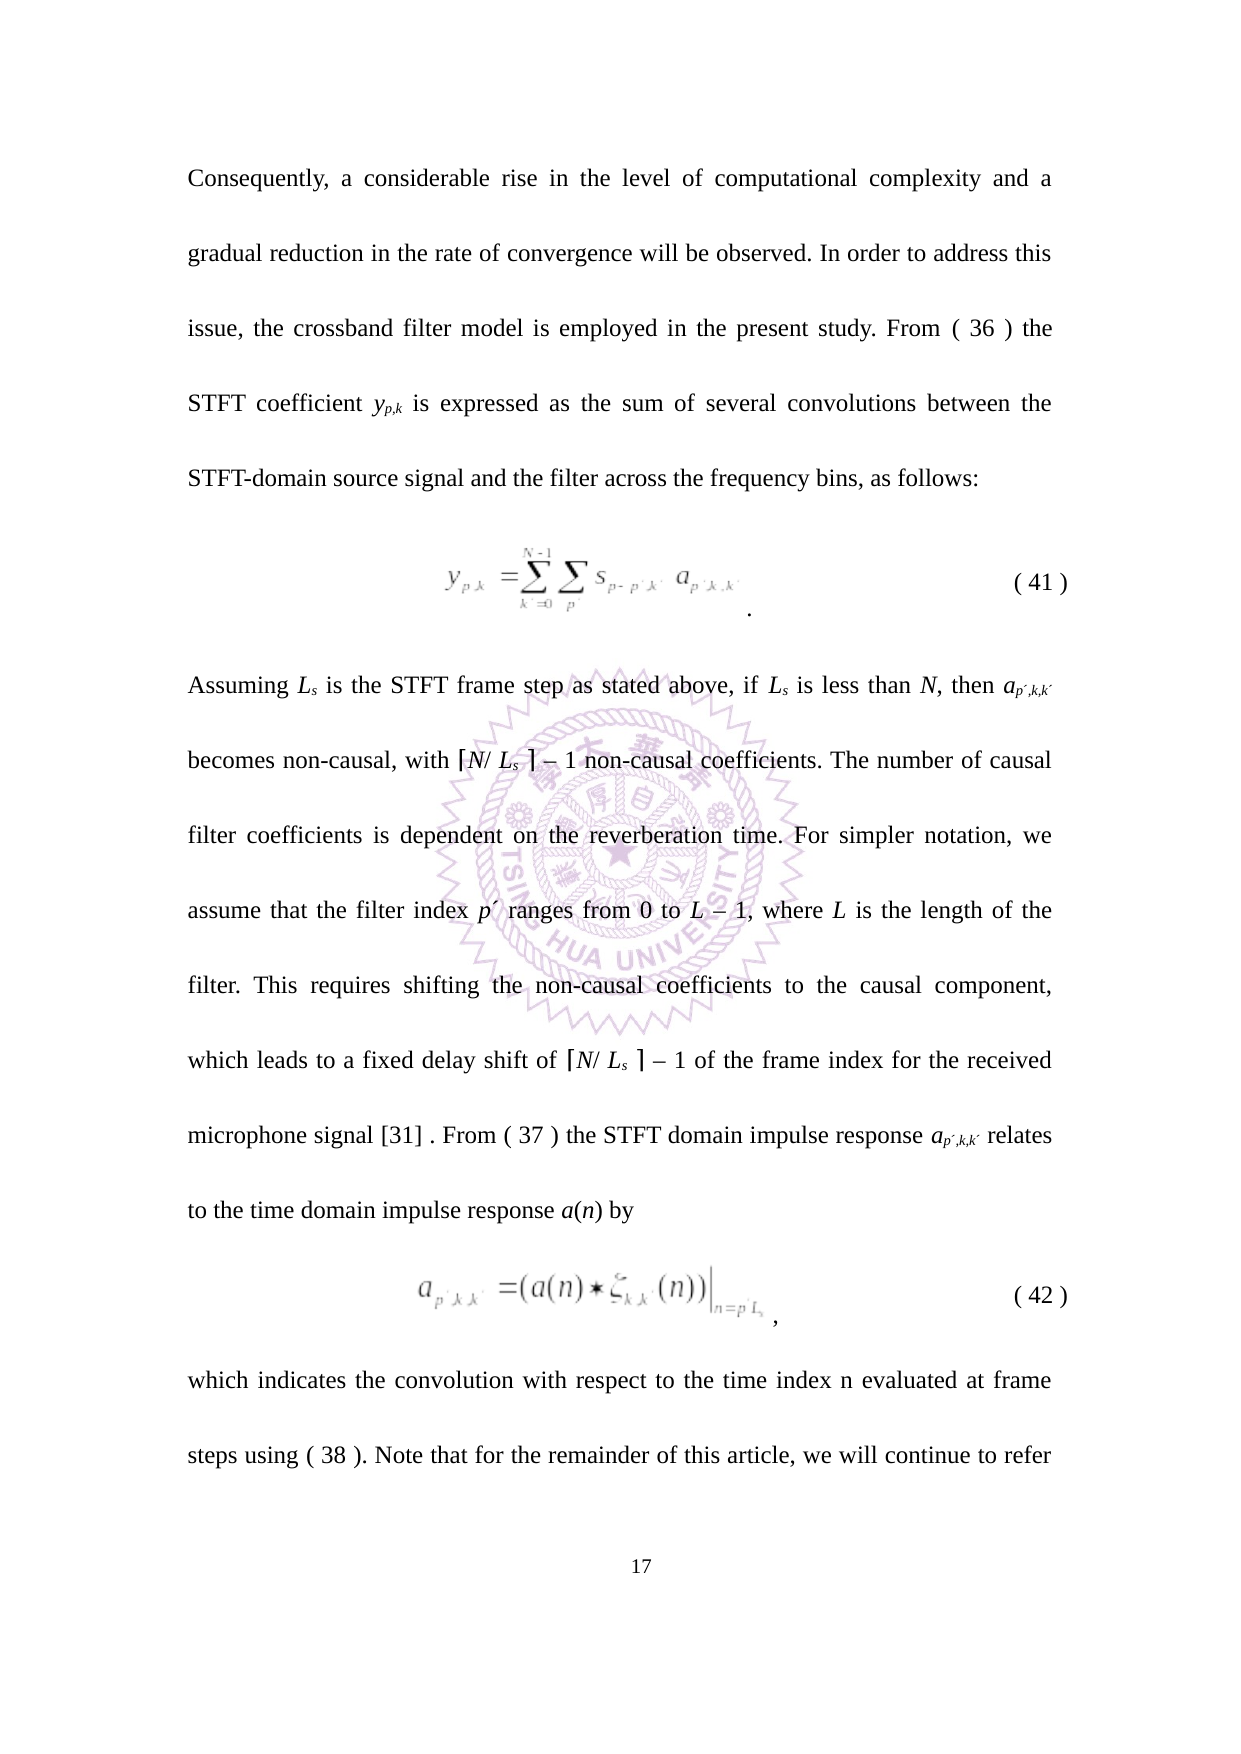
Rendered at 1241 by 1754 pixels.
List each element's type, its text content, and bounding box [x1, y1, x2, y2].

table_header . [199, 525, 994, 666]
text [187, 158, 1053, 496]
table_header ( 41 ) [994, 525, 1087, 666]
text Assuming Ls is the STFT frame step as stated above, if Ls is less than N, then apˊ,k,kˊ becomes non-causal, with ⌈N/ Ls ⌉ – 1 non-causal coefficients. The number of causal filter coefficients is dependent on the reverberation time. For simpler notation, we assume that the filter index pˊ ranges from 0 to L – 1, where L is the length of the filter. This requires shifting the non-causal coefficients to the causal component, which leads to a fixed delay shift of ⌈N/ Ls ⌉ – 1 of the frame index for the received microphone signal [31] . From ( 37 ) the STFT domain impulse response apˊ,k,kˊ relates to the time domain impulse response a(n) by [187, 666, 1053, 1228]
table_header ( 42 ) [994, 1257, 1087, 1361]
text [187, 1361, 1053, 1473]
table_header , [199, 1257, 994, 1361]
